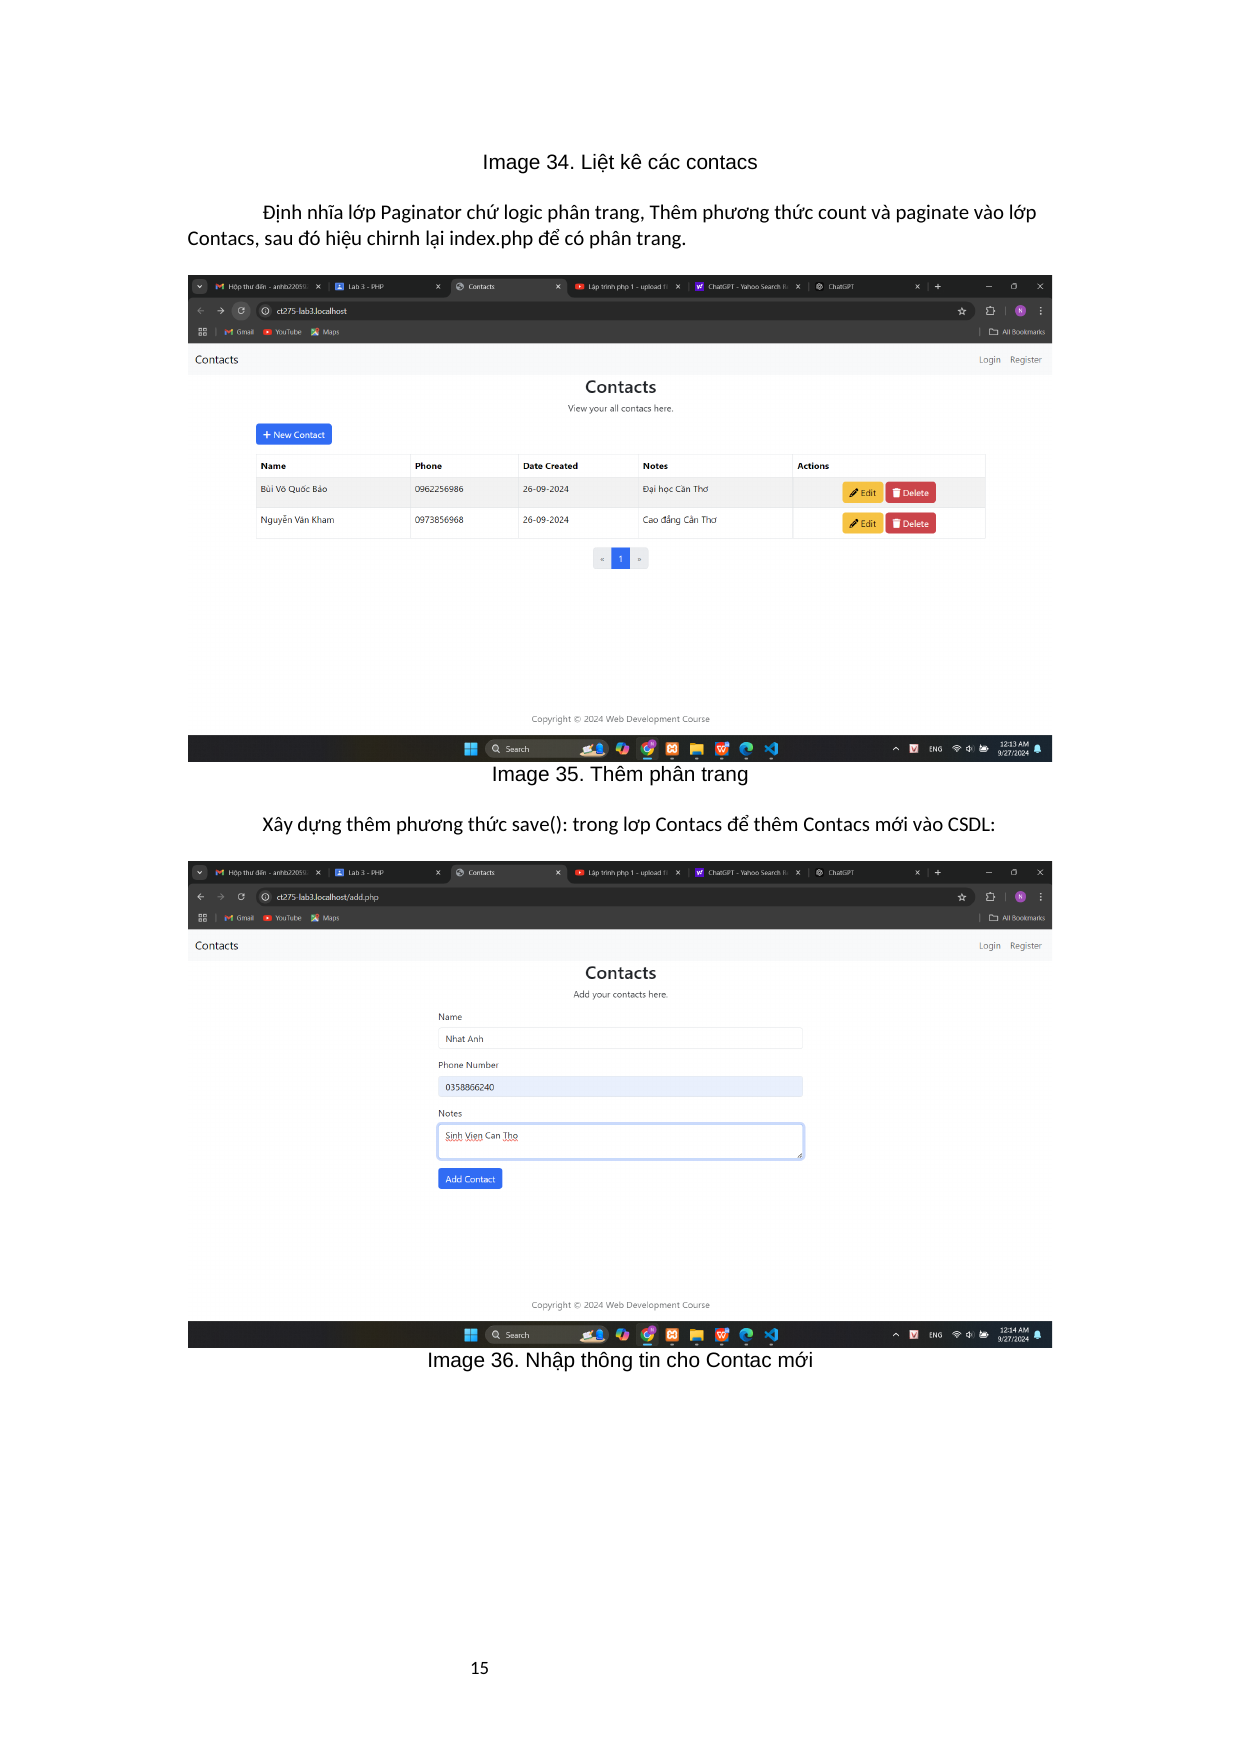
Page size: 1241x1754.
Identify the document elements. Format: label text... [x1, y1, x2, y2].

text Image 36. Nhập thông tin cho Contac mới [187, 1348, 1053, 1372]
picture [188, 275, 1053, 762]
picture [188, 861, 1053, 1348]
text Định nhĩa lớp Paginator chứ logic phân trang, Thêm phương thức count và paginate vào lớp Contacs, sau đó hiệu chirnh lại index.php để có phân trang. [187, 199, 1053, 250]
text Image 35. Thêm phân trang [187, 762, 1053, 786]
text Xây dựng thêm phương thức save(): trong lơp Contacs để thêm Contacs mới vào CSDL: [187, 811, 1053, 836]
text Image 34. Liệt kê các contacs [187, 150, 1053, 174]
